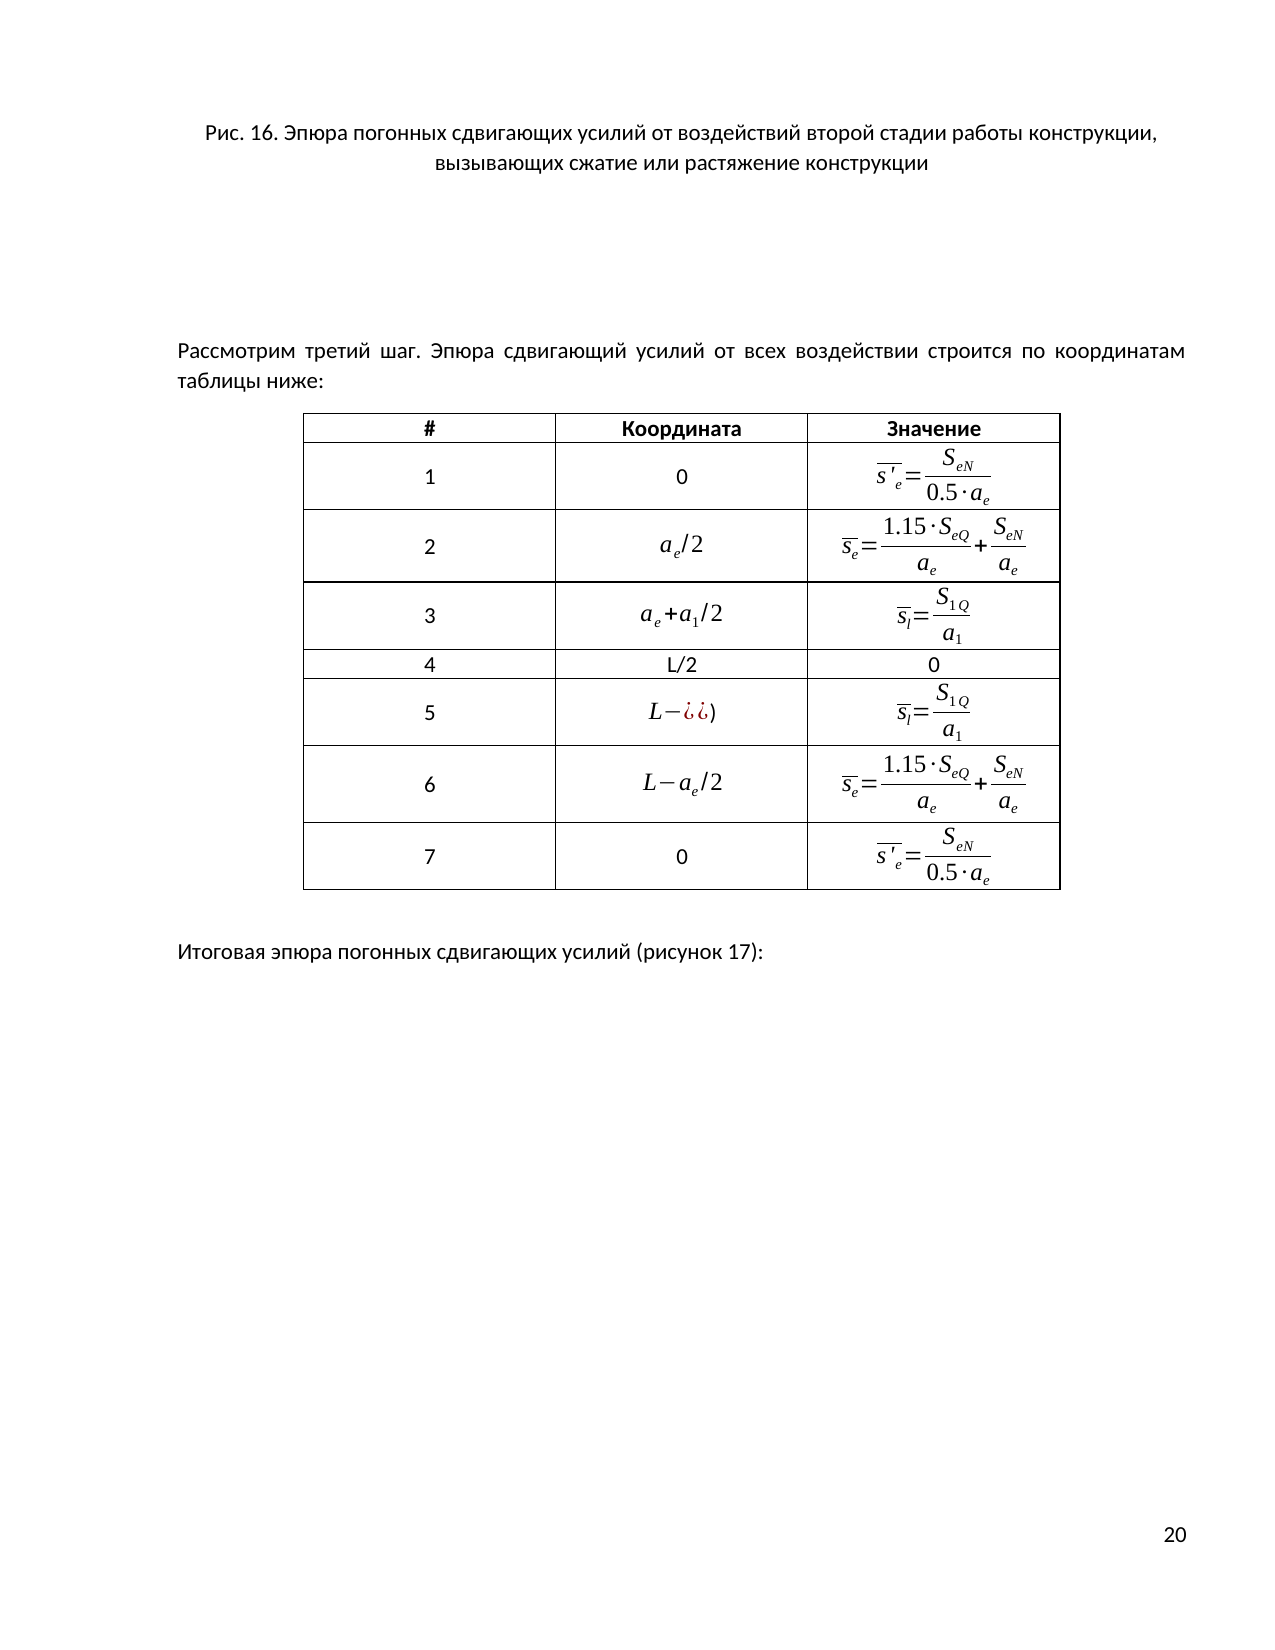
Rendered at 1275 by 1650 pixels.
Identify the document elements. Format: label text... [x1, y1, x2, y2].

table_cell L/2 [556, 650, 807, 678]
table_cell ) [556, 679, 807, 745]
table_cell [808, 746, 1059, 822]
table_header Значение [808, 414, 1059, 442]
table_cell 6 [304, 746, 555, 822]
table_cell [556, 746, 807, 822]
table_cell 3 [304, 583, 555, 649]
table_cell [808, 583, 1059, 649]
table_cell [808, 679, 1059, 745]
table_header # [304, 414, 555, 442]
table_cell 1 [304, 443, 555, 509]
text Рис. 16. Эпюра погонных сдвигающих усилий от воздействий второй стадии работы конструкции, вызывающих сжатие или растяжение конструкции [177, 118, 1186, 176]
table_cell 4 [304, 650, 555, 678]
table_cell [808, 823, 1059, 889]
table_cell [556, 510, 807, 581]
table_cell 0 [808, 650, 1059, 678]
table_cell [808, 510, 1059, 581]
table_cell 0 [556, 443, 807, 509]
table_cell 7 [304, 823, 555, 889]
text Рассмотрим третий шаг. Эпюра сдвигающий усилий от всех воздействии строится по координатам таблицы ниже: [177, 336, 1186, 394]
table_cell 0 [556, 823, 807, 889]
table_cell [556, 583, 807, 649]
table_cell 5 [304, 679, 555, 745]
table_header Координата [556, 414, 807, 442]
table_cell 2 [304, 510, 555, 581]
table_cell [808, 443, 1059, 509]
text Итоговая эпюра погонных сдвигающих усилий (рисунок 17): [177, 937, 1186, 965]
